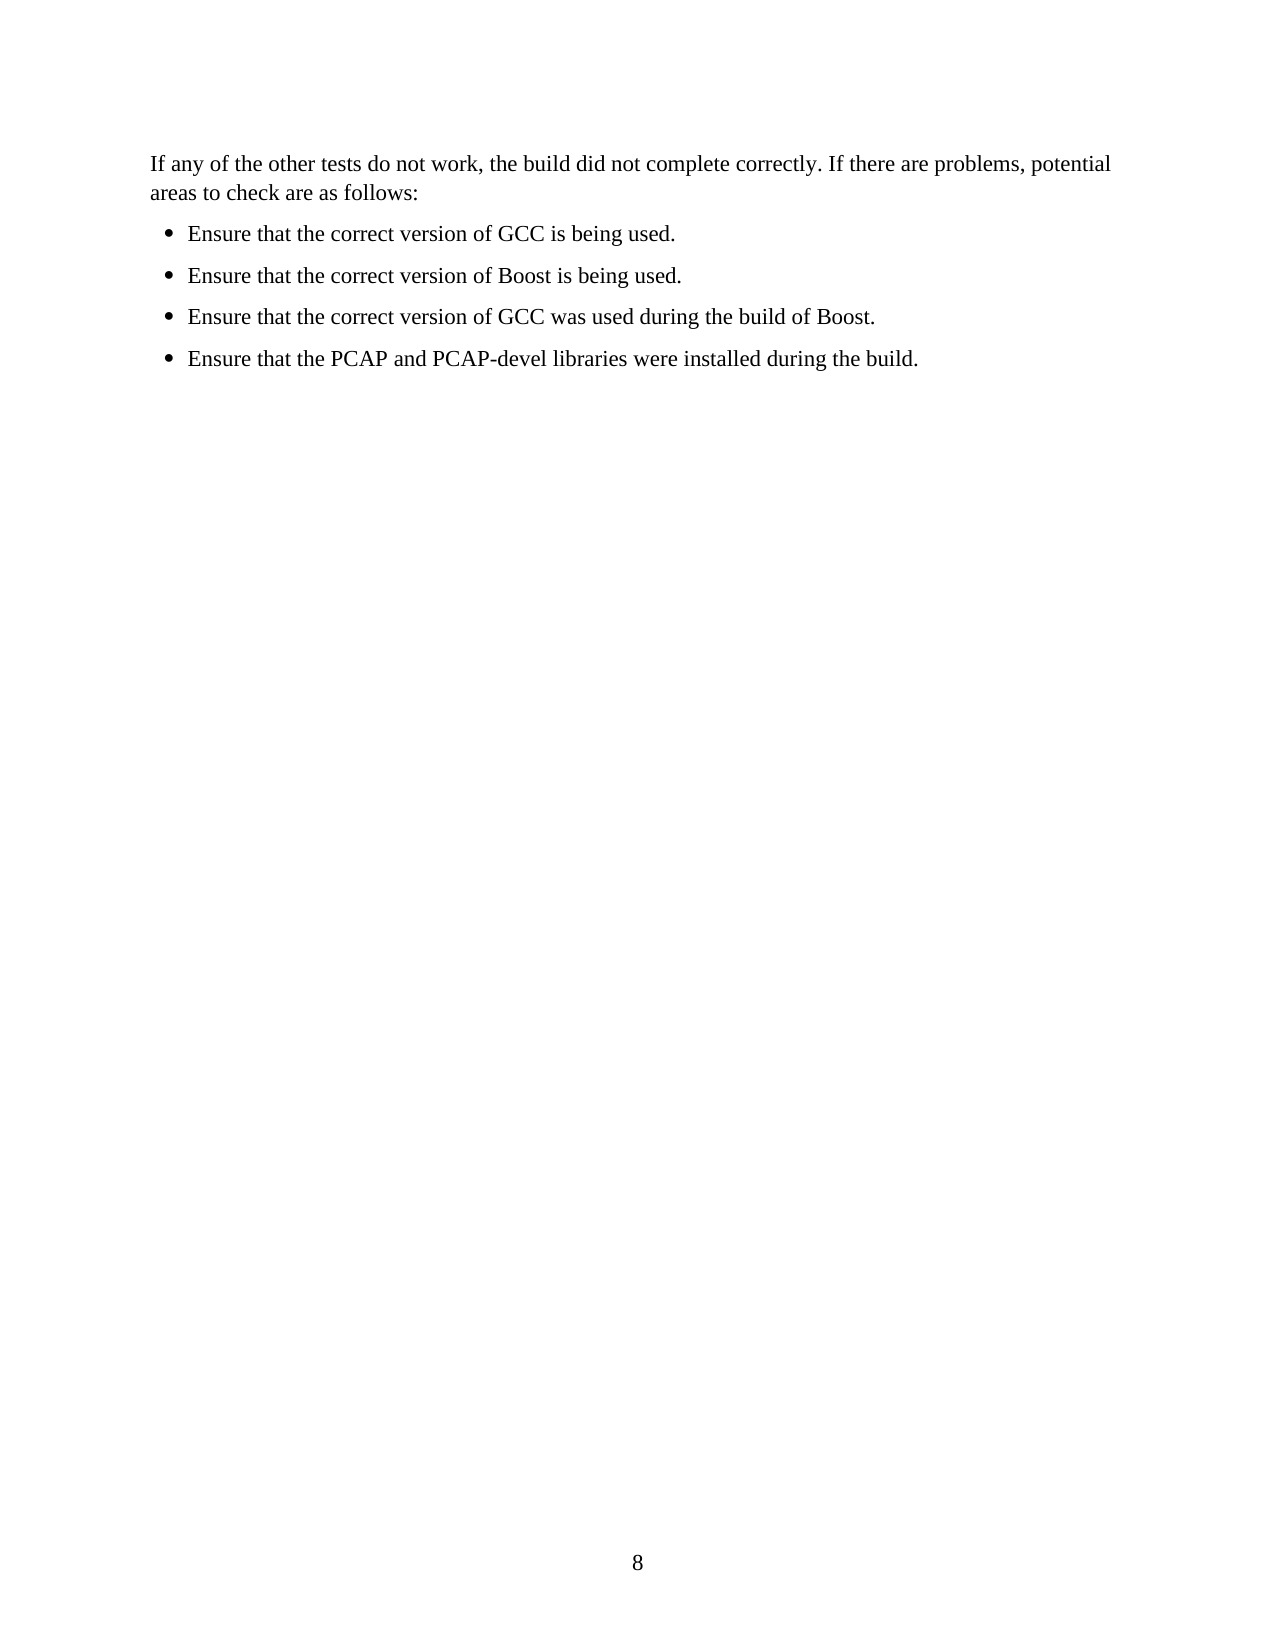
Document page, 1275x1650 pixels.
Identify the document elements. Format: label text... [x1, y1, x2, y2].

list Ensure that the PCAP and PCAP-devel libraries were installed during the build. [165, 345, 1125, 371]
list Ensure that the correct version of GCC was used during the build of Boost. [165, 303, 1125, 330]
text If any of the other tests do not work, the build did not complete correctly. If there are problems, potential areas to check are as follows: [150, 150, 1125, 205]
list Ensure that the correct version of Boost is being used. [165, 262, 1125, 288]
list Ensure that the correct version of GCC is being used. [165, 220, 1125, 247]
